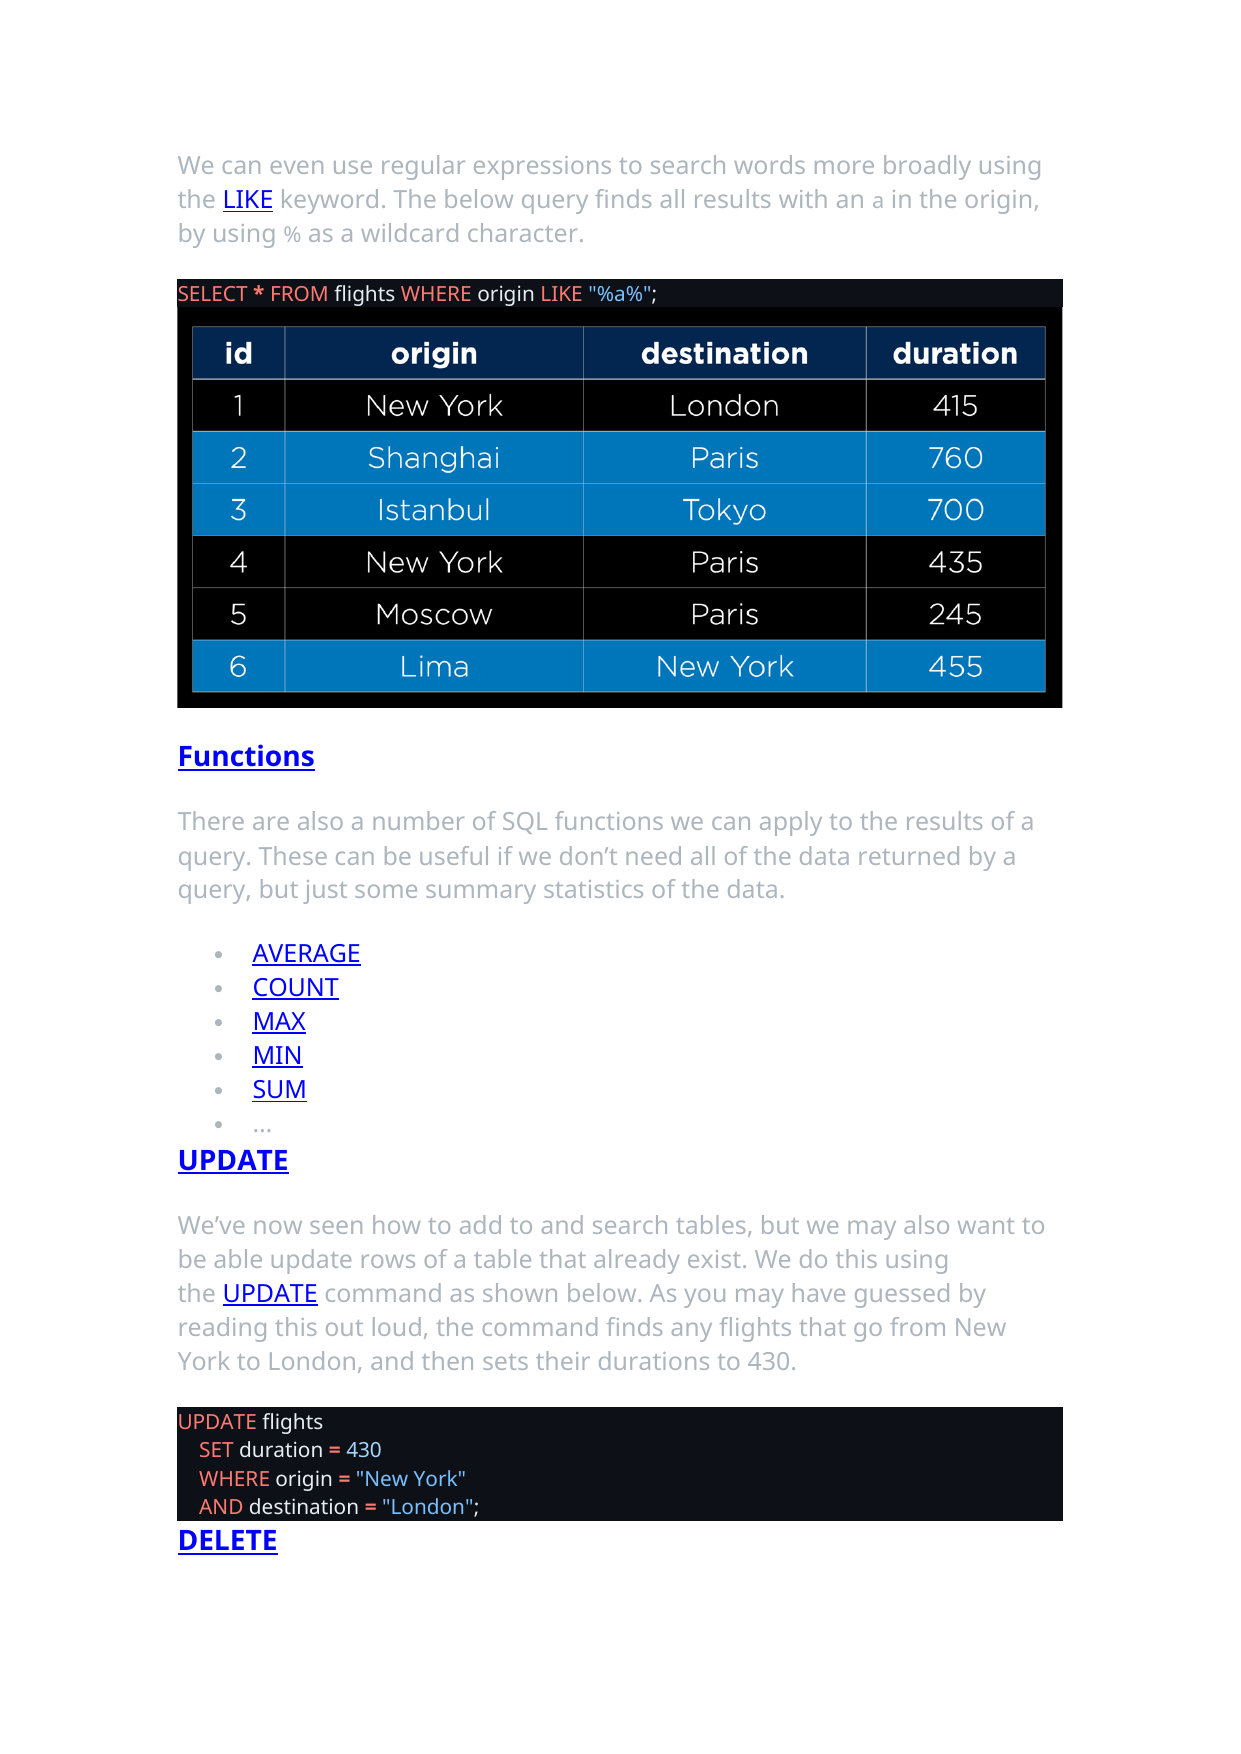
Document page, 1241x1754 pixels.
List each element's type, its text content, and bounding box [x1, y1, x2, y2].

list AVERAGE [215, 935, 1063, 969]
text DELETE [177, 1521, 1063, 1559]
text SET duration = 430 [177, 1435, 1063, 1464]
text AND destination = "London"; [177, 1492, 1063, 1521]
text Functions [177, 737, 1063, 775]
text We can even use regular expressions to search words more broadly using the LIKE keyword. The below query finds all results with an a in the origin, by using % as a wildcard character. [177, 148, 1063, 250]
list SUM [215, 1072, 1063, 1106]
text UPDATE flights [177, 1407, 1063, 1435]
picture [177, 307, 1063, 708]
text UPDATE [177, 1140, 1063, 1178]
text WHERE origin = "New York" [177, 1464, 1063, 1492]
list MAX [215, 1003, 1063, 1038]
list COUNT [215, 969, 1063, 1003]
text SELECT * FROM flights WHERE origin LIKE "%a%"; [177, 279, 1063, 307]
text We’ve now seen how to add to and search tables, but we may also want to be able update rows of a table that already exist. We do this using the UPDATE command as shown below. As you may have guessed by reading this out loud, the command finds any flights that go from New York to London, and then sets their durations to 430. [177, 1207, 1063, 1378]
text There are also a number of SQL functions we can apply to the results of a query. These can be useful if we don’t need all of the data returned by a query, but just some summary statistics of the data. [177, 804, 1063, 906]
list MIN [215, 1038, 1063, 1072]
list … [215, 1106, 1063, 1140]
